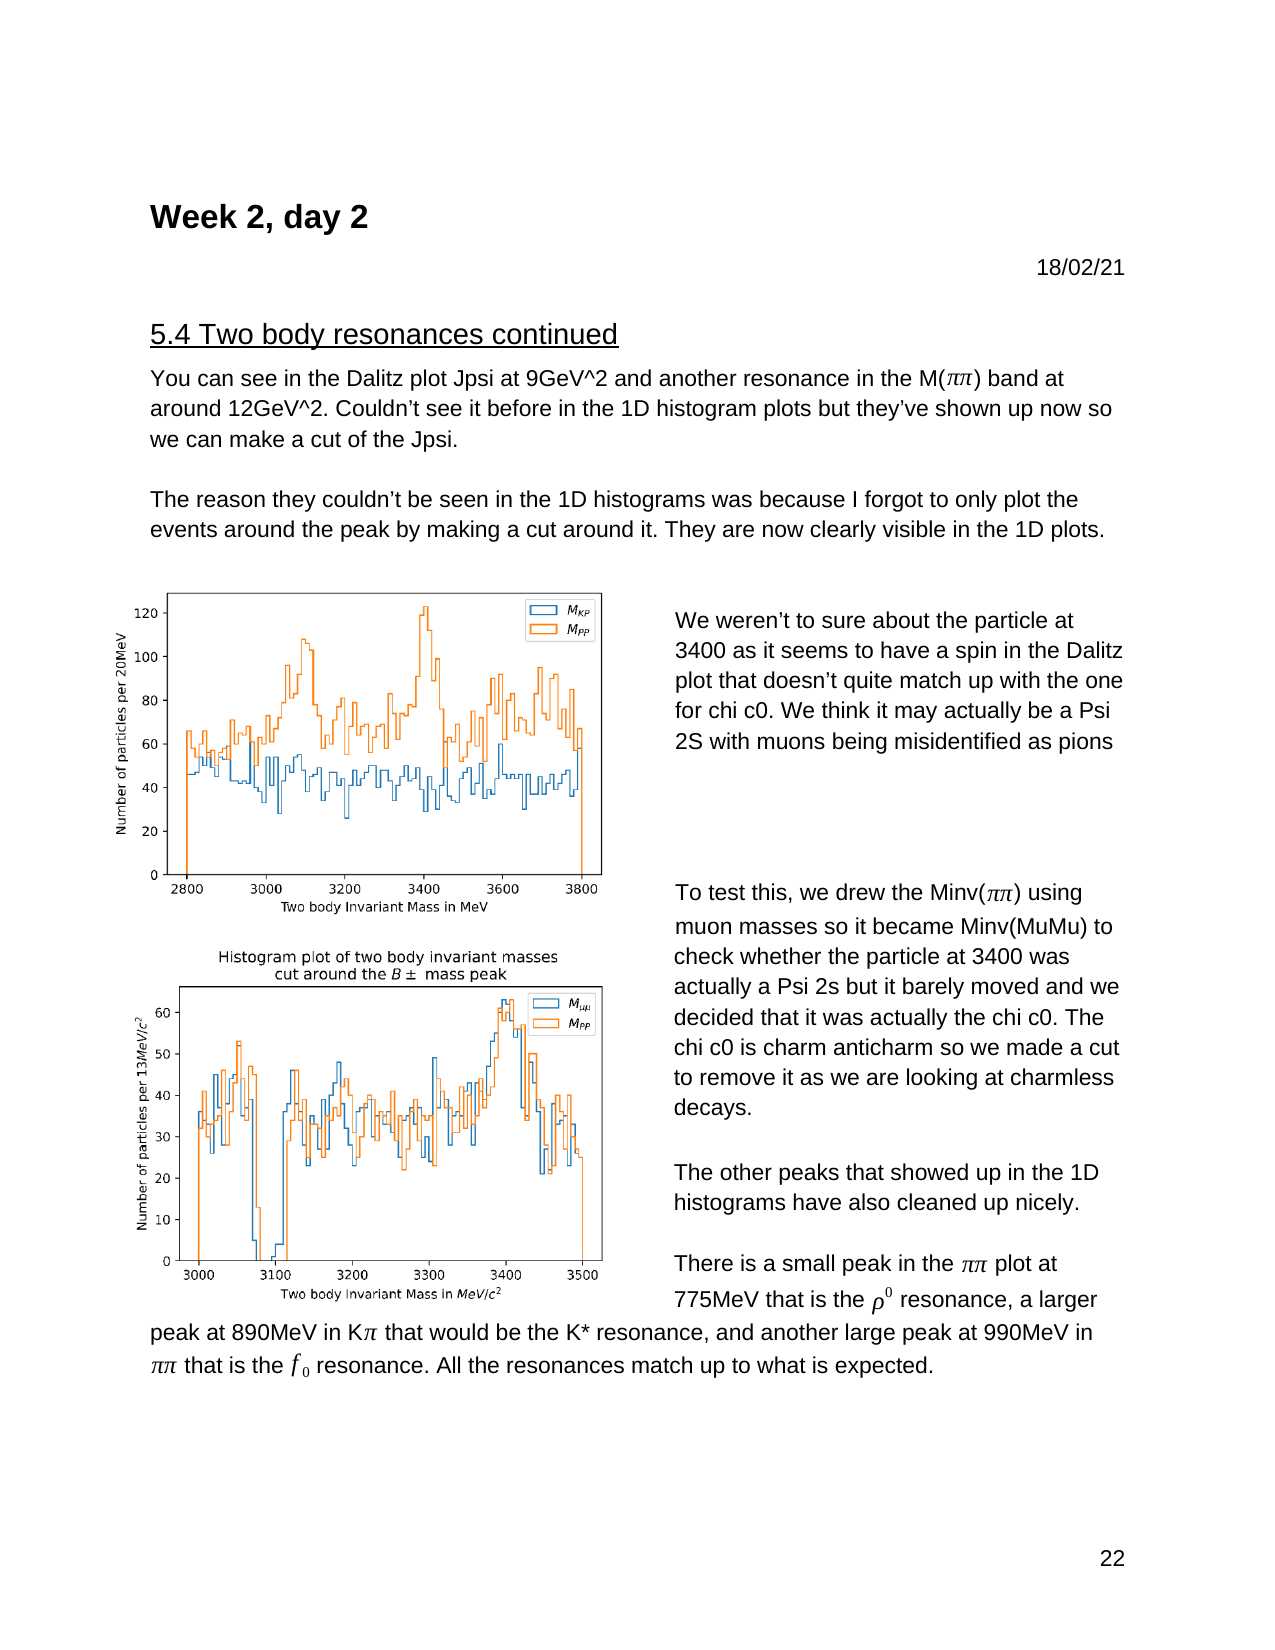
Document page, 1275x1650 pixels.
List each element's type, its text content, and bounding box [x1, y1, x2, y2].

text We weren’t to sure about the particle at 3400 as it seems to have a spin in the Dalitz plot that doesn’t quite match up with the one for chi c0. We think it may actually be a Psi 2S with muons being misidentified as pions [657, 607, 1125, 754]
text The other peaks that showed up in the 1D histograms have also cleaned up nicely. [655, 1158, 1125, 1215]
text You can see in the Dalitz plot Jpsi at 9GeV^2 and another resonance in the M() band at around 12GeV^2. Couldn’t see it before in the 1D histogram plots but they’ve shown up now so we can make a cut of the Jpsi. [150, 364, 1125, 452]
text To test this, we drew the Minv() using muon masses so it became Minv(MuMu) to check whether the particle at 3400 was actually a Psi 2s but it barely moved and we decided that it was actually the chi c0. The chi c0 is charm anticharm so we made a cut to remove it as we are looking at charmless decays. [150, 879, 1125, 1120]
subtitle 5.4 Two body resonances continued [150, 317, 1125, 351]
text 18/02/21 [150, 253, 1125, 280]
picture [111, 943, 655, 1306]
text There is a small peak in the plot at 775MeV that is the resonance, a larger peak at 890MeV in K that would be the K* resonance, and another large peak at 990MeV in that is the resonance. All the resonances match up to what is expected. [150, 1249, 1125, 1381]
subtitle Week 2, day 2 [150, 197, 1125, 235]
text The reason they couldn’t be seen in the 1D histograms was because I forgot to only plot the events around the peak by making a cut around it. They are now clearly visible in the 1D plots. [150, 486, 1125, 543]
picture [97, 548, 657, 921]
